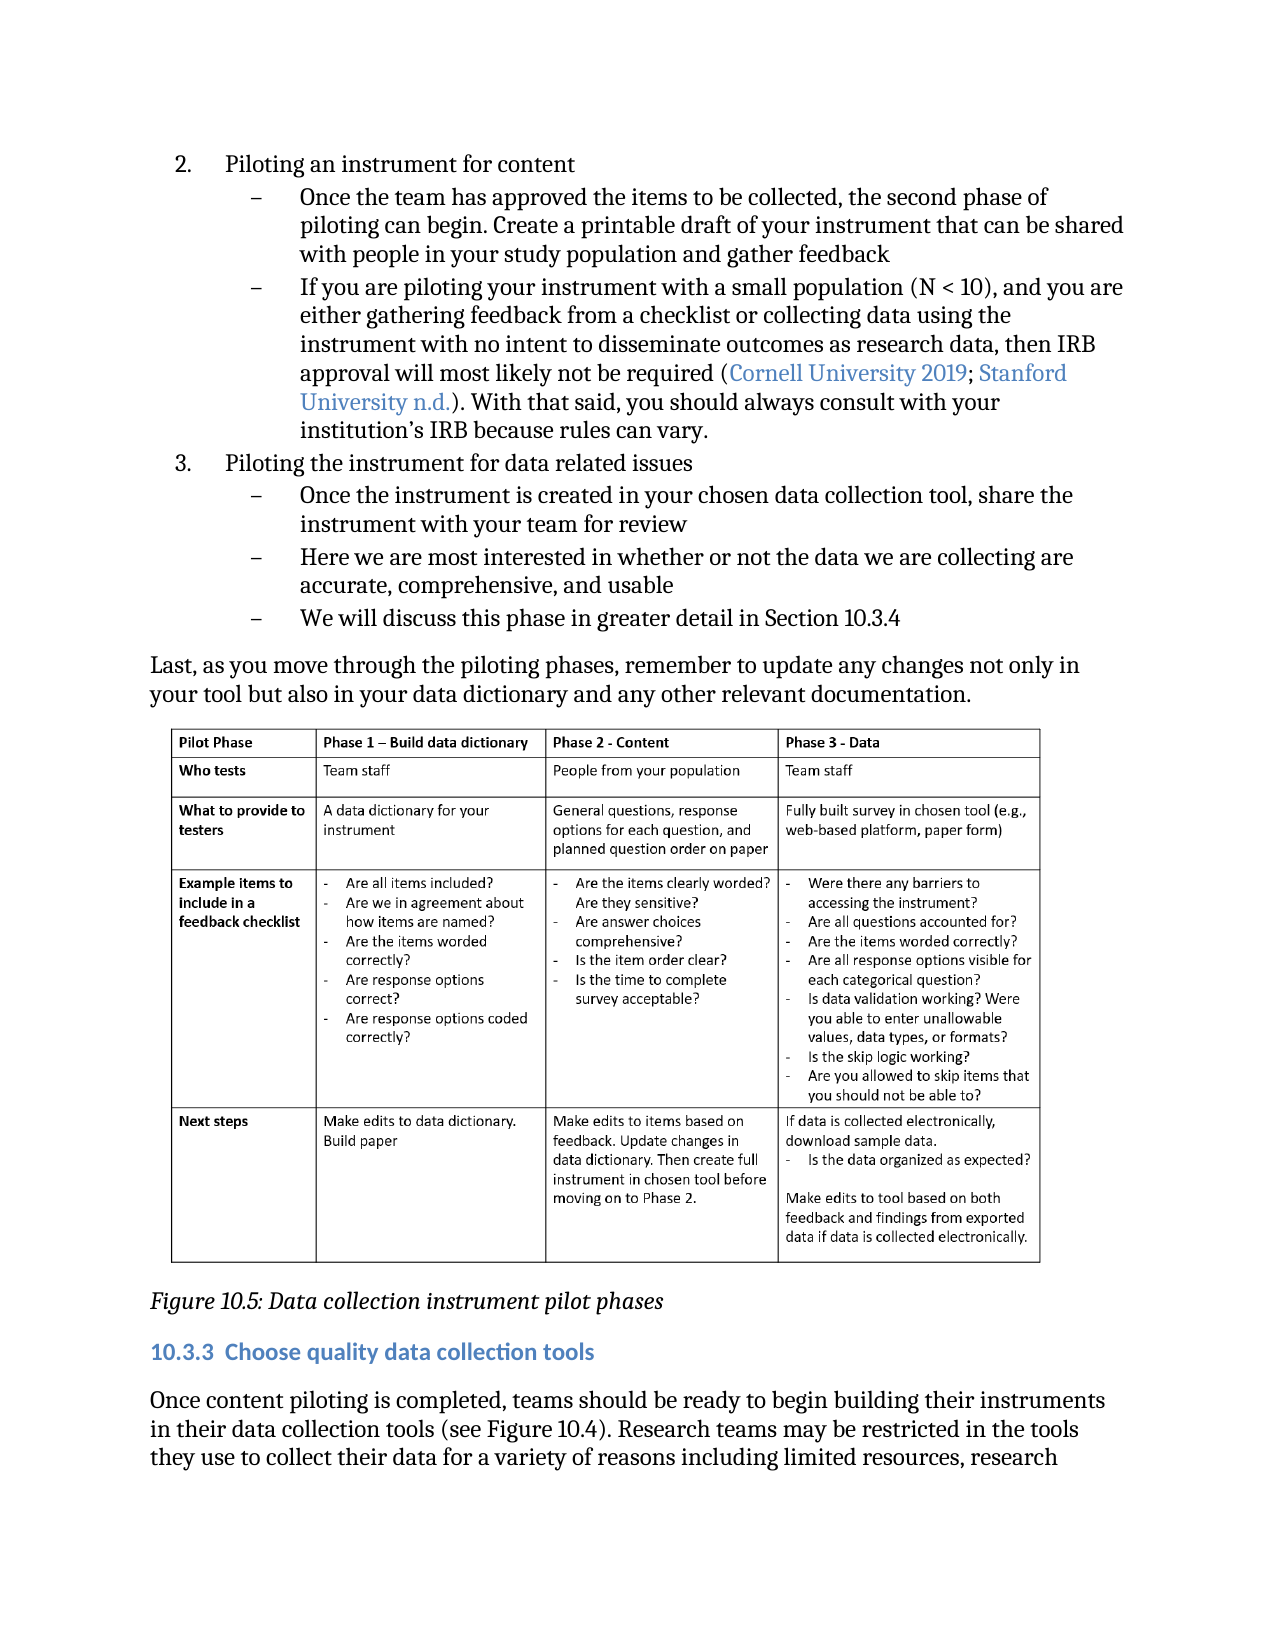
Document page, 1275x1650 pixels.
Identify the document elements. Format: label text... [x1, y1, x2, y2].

text Figure 10.5: Data collection instrument pilot phases [150, 1287, 1125, 1316]
list Piloting an instrument for content [175, 150, 1125, 179]
text Last, as you move through the piloting phases, remember to update any changes not only in your tool but also in your data dictionary and any other relevant documentation. [150, 651, 1125, 709]
picture [168, 727, 1044, 1266]
list Once the team has approved the items to be collected, the second phase of piloting can begin. Create a printable draft of your instrument that can be shared with people in your study population and gather feedback [250, 182, 1125, 269]
list Here we are most interested in whether or not the data we are collecting are accurate, comprehensive, and usable [250, 542, 1125, 600]
list If you are piloting your instrument with a small population (N < 10), and you are either gathering feedback from a checklist or collecting data using the instrument with no intent to disseminate outcomes as research data, then IRB approval will most likely not be required (Cornell University 2019; Stanford University n.d.). With that said, you should always consult with your institution’s IRB because rules can vary. [250, 272, 1125, 445]
list We will discuss this phase in greater detail in Section 10.3.4 [250, 604, 1125, 632]
list Once the instrument is created in your chosen data collection tool, share the instrument with your team for review [250, 481, 1125, 539]
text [150, 1386, 1125, 1472]
subtitle 10.3.3 Choose quality data collection tools [150, 1336, 1125, 1367]
list Piloting the instrument for data related issues [175, 449, 1125, 477]
